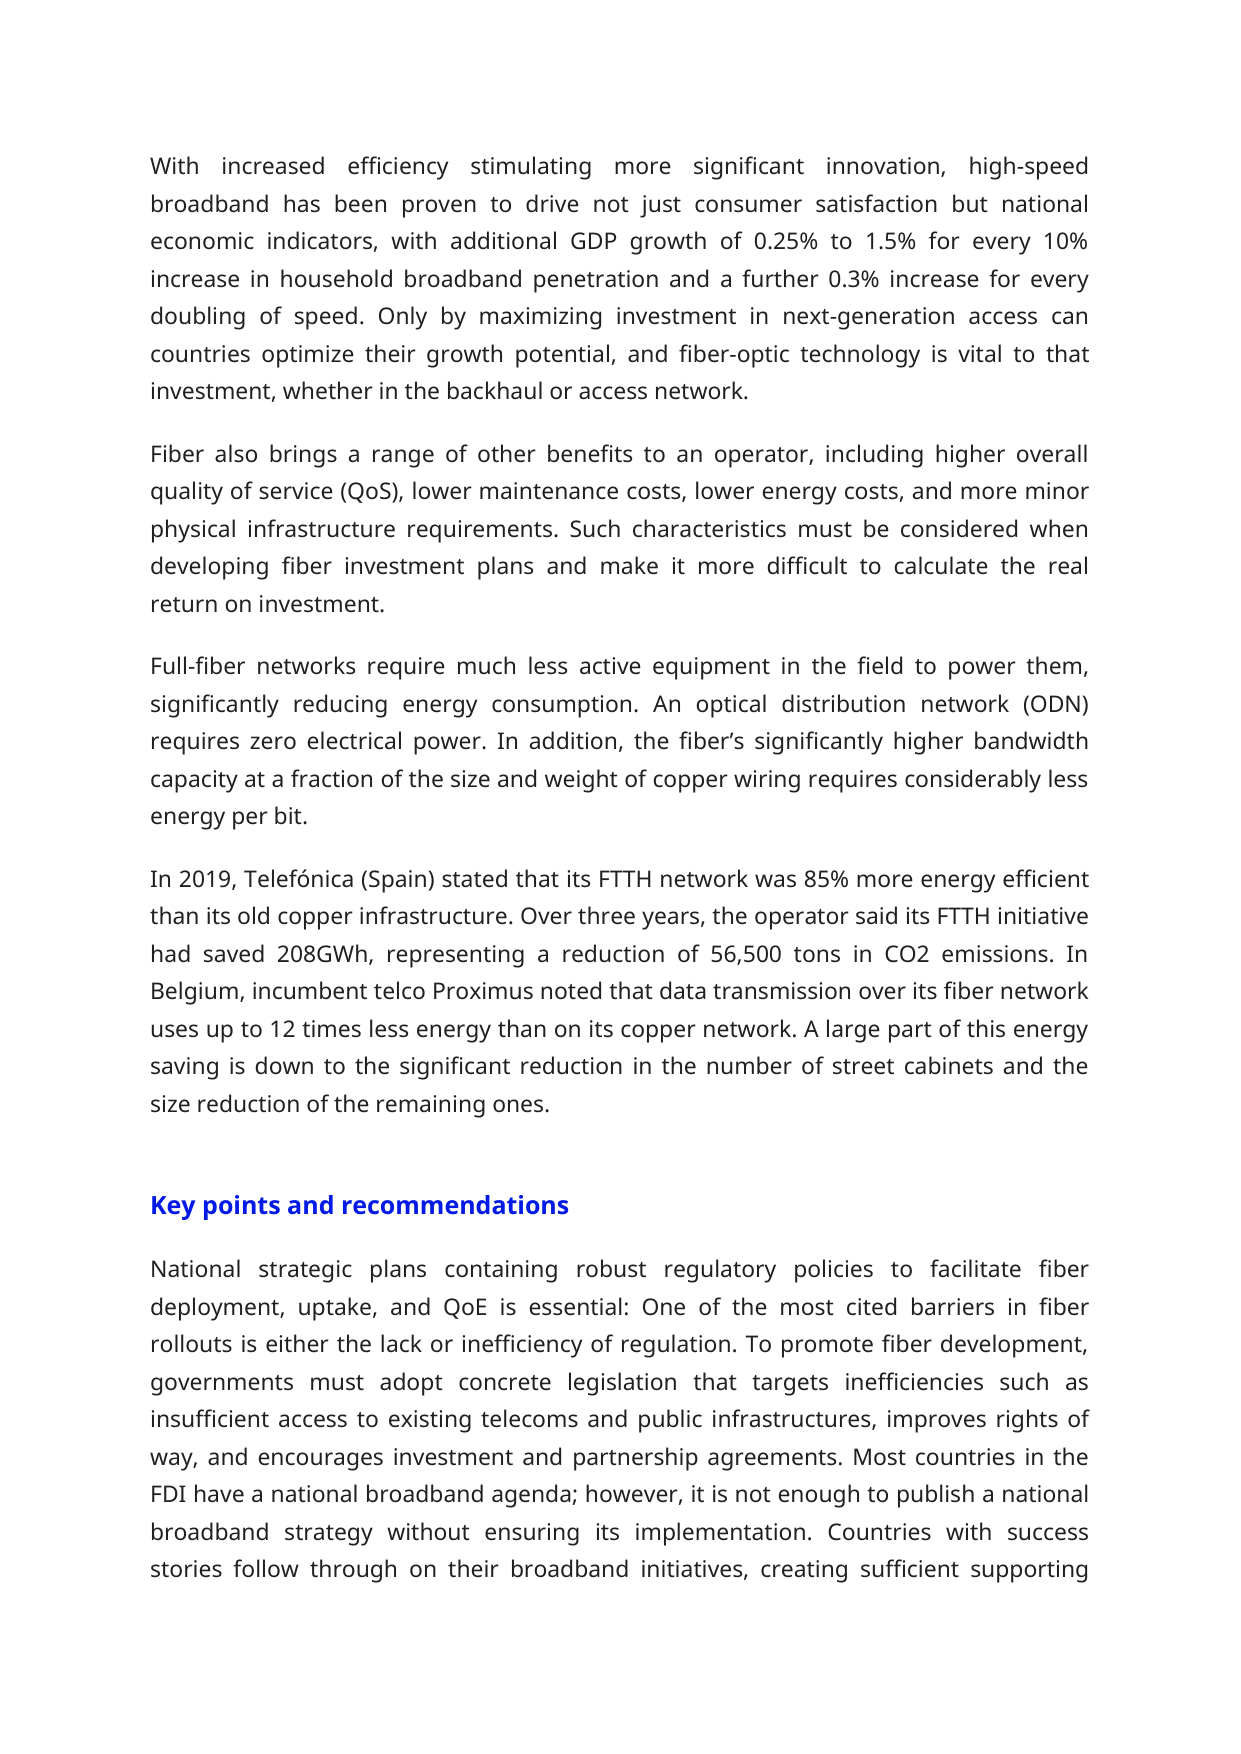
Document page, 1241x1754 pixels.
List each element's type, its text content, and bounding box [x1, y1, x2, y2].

text In 2019, Telefónica (Spain) stated that its FTTH network was 85% more energy efficient than its old copper infrastructure. Over three years, the operator said its FTTH initiative had saved 208GWh, representing a reduction of 56,500 tons in CO2 emissions. In Belgium, incumbent telco Proximus noted that data transmission over its fiber network uses up to 12 times less energy than on its copper network. A large part of this energy saving is down to the significant reduction in the number of street cabinets and the size reduction of the remaining ones. [150, 862, 1090, 1119]
text With increased efficiency stimulating more significant innovation, high-speed broadband has been proven to drive not just consumer satisfaction but national economic indicators, with additional GDP growth of 0.25% to 1.5% for every 10% increase in household broadband penetration and a further 0.3% increase for every doubling of speed. Only by maximizing investment in next-generation access can countries optimize their growth potential, and fiber-optic technology is vital to that investment, whether in the backhaul or access network. [150, 150, 1090, 406]
text Key points and recommendations [150, 1187, 1090, 1222]
text Fiber also brings a range of other benefits to an operator, including higher overall quality of service (QoS), lower maintenance costs, lower energy costs, and more minor physical infrastructure requirements. Such characteristics must be considered when developing fiber investment plans and make it more difficult to calculate the real return on investment. [150, 437, 1090, 619]
text Full-fiber networks require much less active equipment in the field to power them, significantly reducing energy consumption. An optical distribution network (ODN) requires zero electrical power. In addition, the fiber’s significantly higher bandwidth capacity at a fraction of the size and weight of copper wiring requires considerably less energy per bit. [150, 650, 1090, 831]
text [150, 1253, 1090, 1584]
